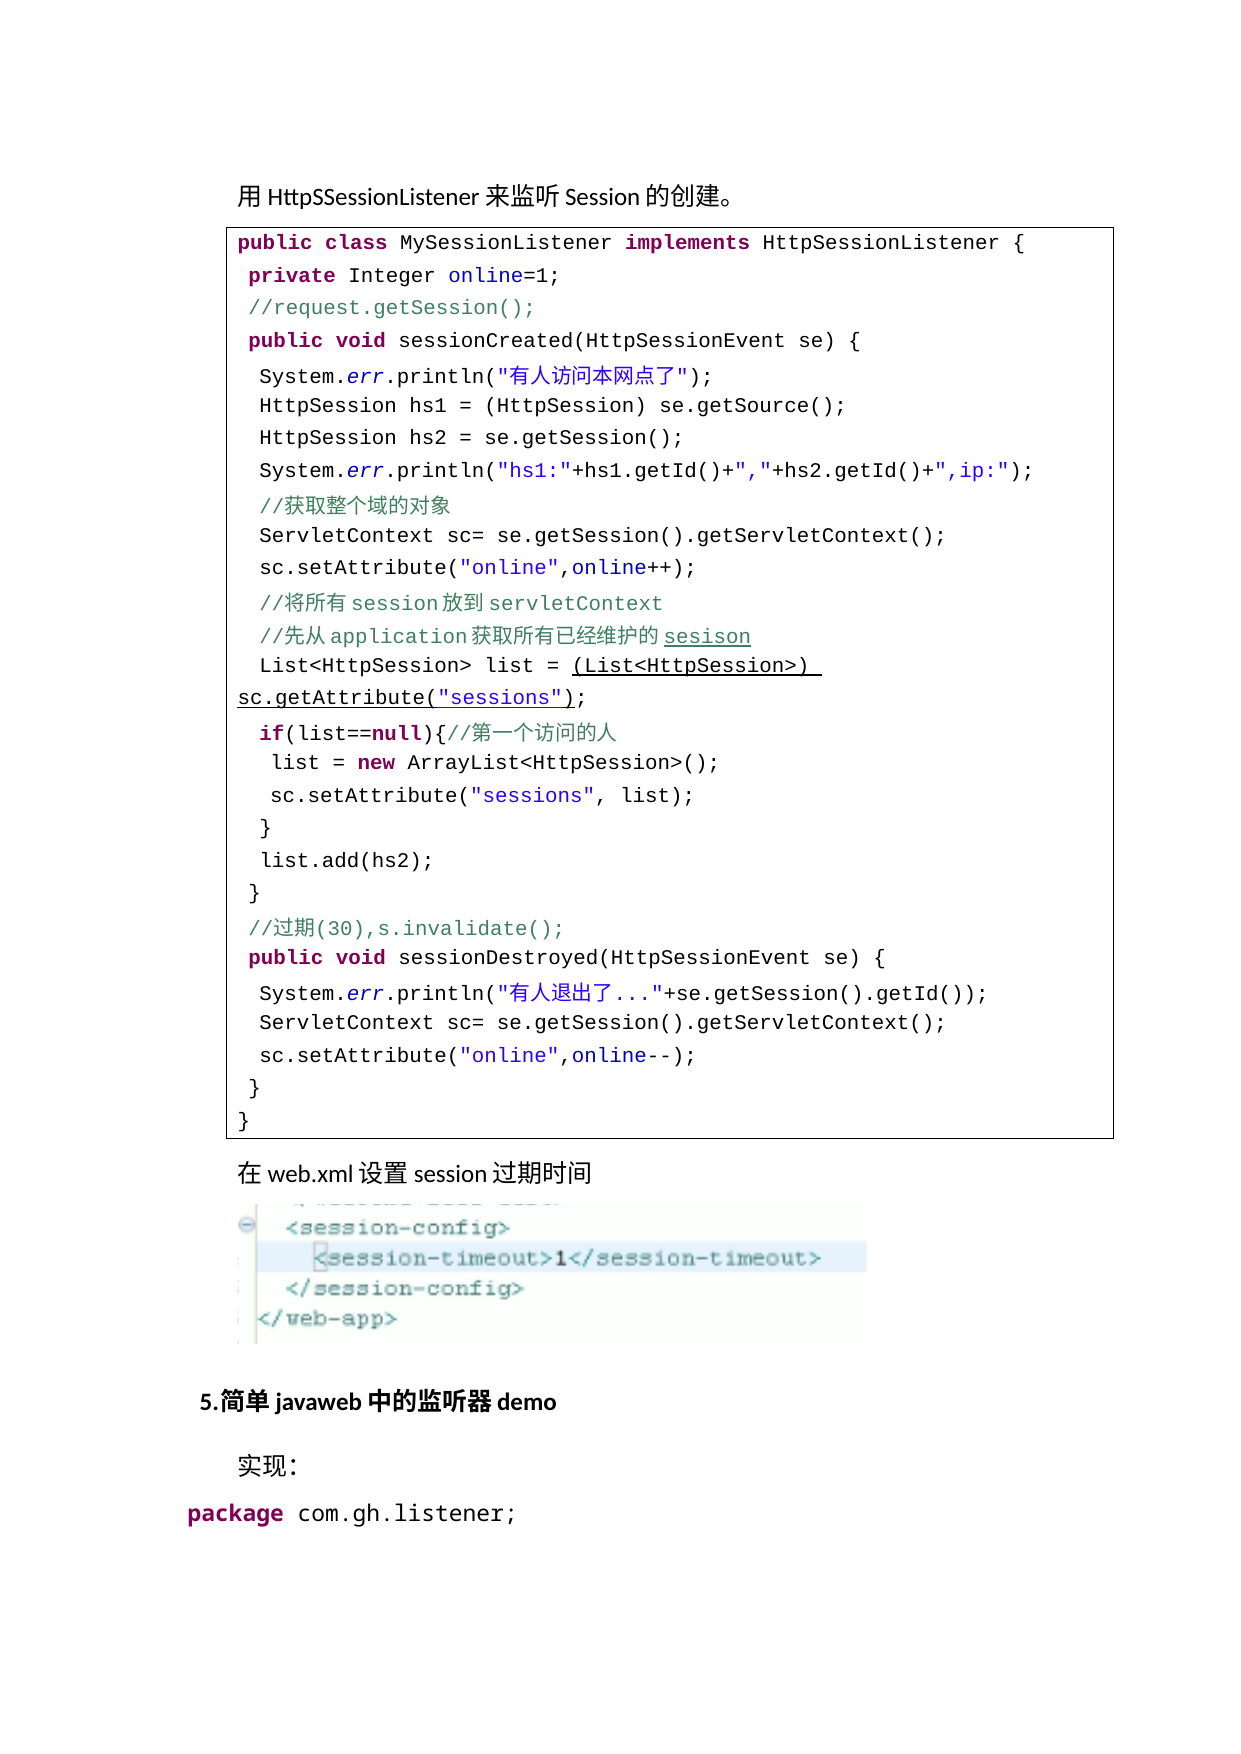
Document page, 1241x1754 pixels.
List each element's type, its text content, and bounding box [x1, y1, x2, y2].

picture [237, 1204, 867, 1344]
table_header public class MySessionListener implements HttpSessionListener { private Integer online=1; //request.getSession(); public void sessionCreated(HttpSessionEvent se) { System.err.println("有人访问本网点了"); HttpSession hs1 = (HttpSession) se.getSource(); HttpSession hs2 = se.getSession(); System.err.println("hs1:"+hs1.getId()+","+hs2.getId()+",ip:"); //获取整个域的对象 ServletContext sc= se.getSession().getServletContext(); sc.setAttribute("online",online++); //将所有session放到servletContext //先从application获取所有已经维护的sesison List<HttpSession> list = (List<HttpSession>) sc.getAttribute("sessions"); if(list==null){//第一个访问的人 list = new ArrayList<HttpSession>(); sc.setAttribute("sessions", list); } list.add(hs2); } //过期(30),s.invalidate(); public void sessionDestroyed(HttpSessionEvent se) { System.err.println("有人退出了..."+se.getSession().getId()); ServletContext sc= se.getSession().getServletContext(); sc.setAttribute("online",online--); } } [227, 228, 1113, 1138]
text package com.gh.listener; [187, 1497, 1053, 1529]
list 简单javaweb中的监听器demo [199, 1367, 1053, 1432]
text 在web.xml设置session过期时间 [187, 1139, 1053, 1204]
text 用HttpSSessionListener来监听Session的创建。 [187, 162, 1053, 227]
text 实现： [187, 1432, 1053, 1497]
